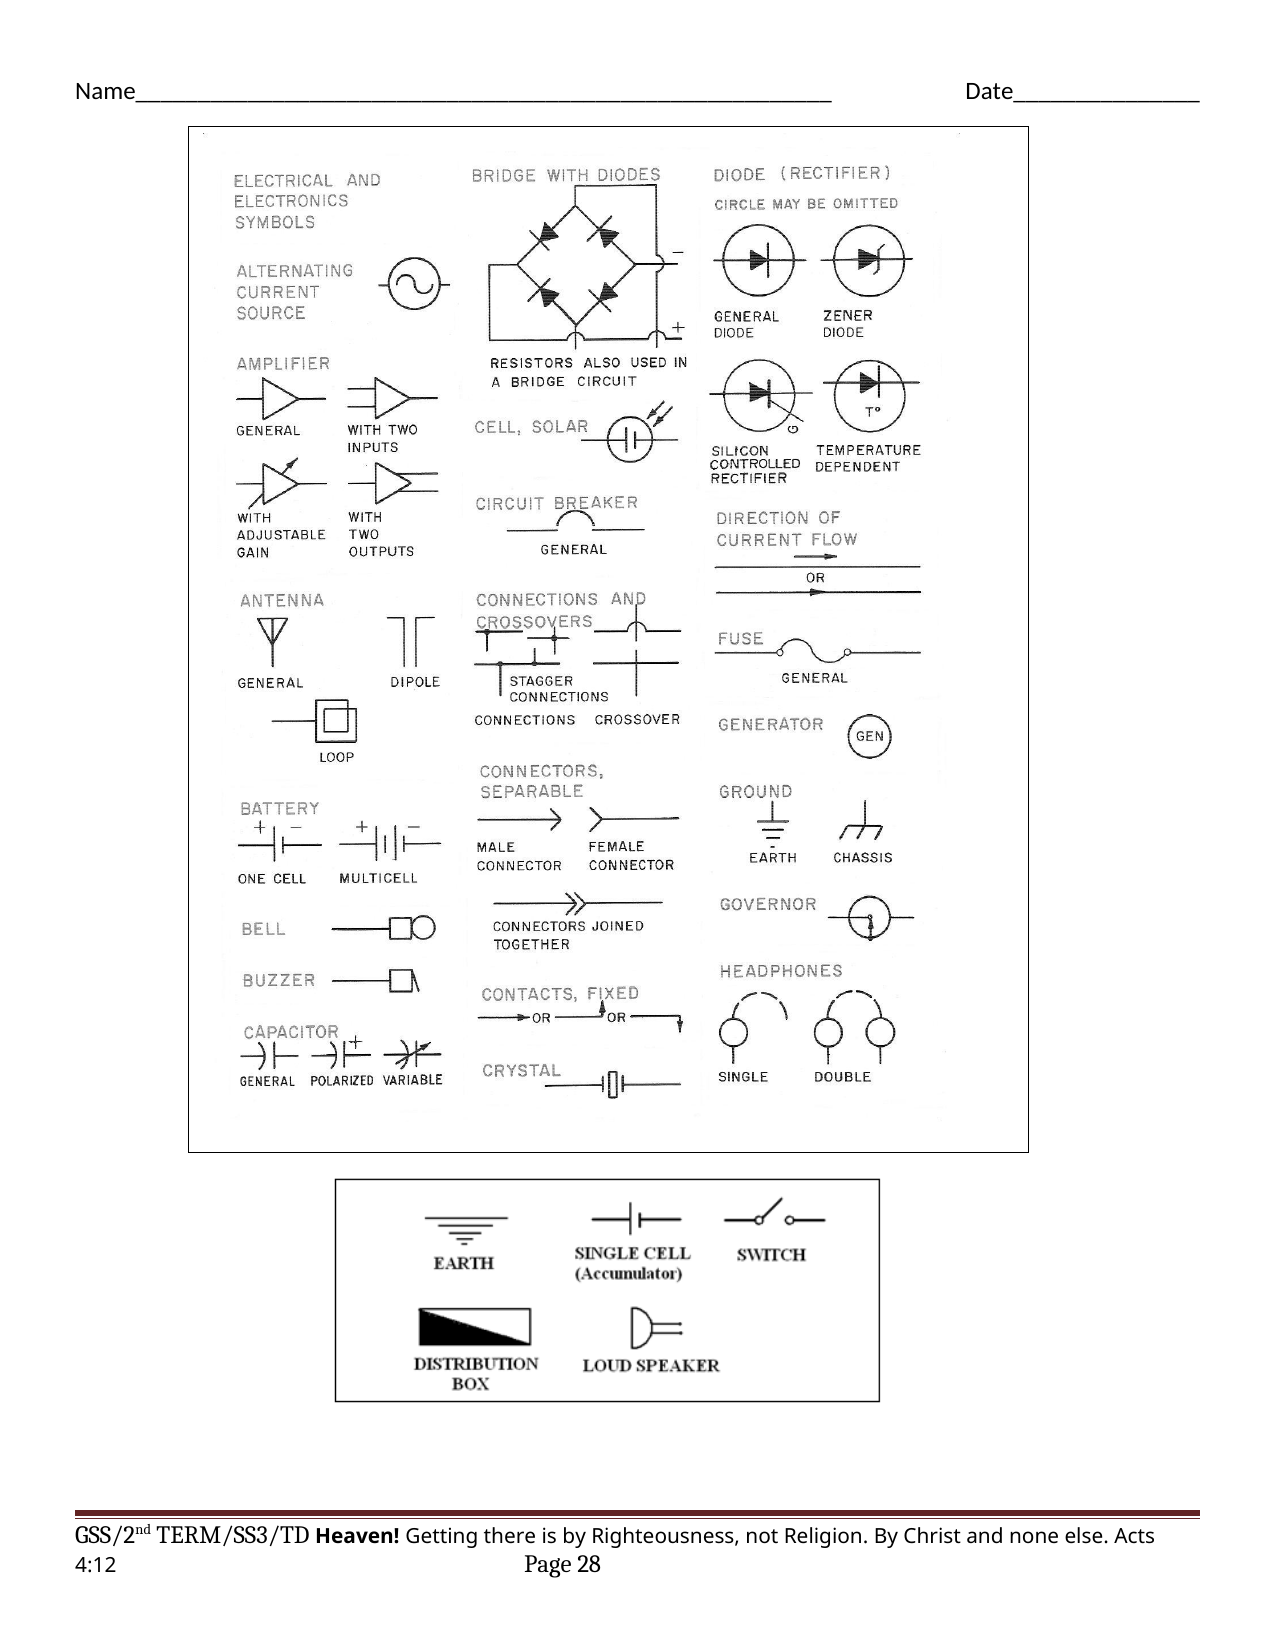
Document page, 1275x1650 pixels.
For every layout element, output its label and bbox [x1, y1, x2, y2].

picture [317, 1166, 893, 1423]
picture [203, 133, 960, 1122]
